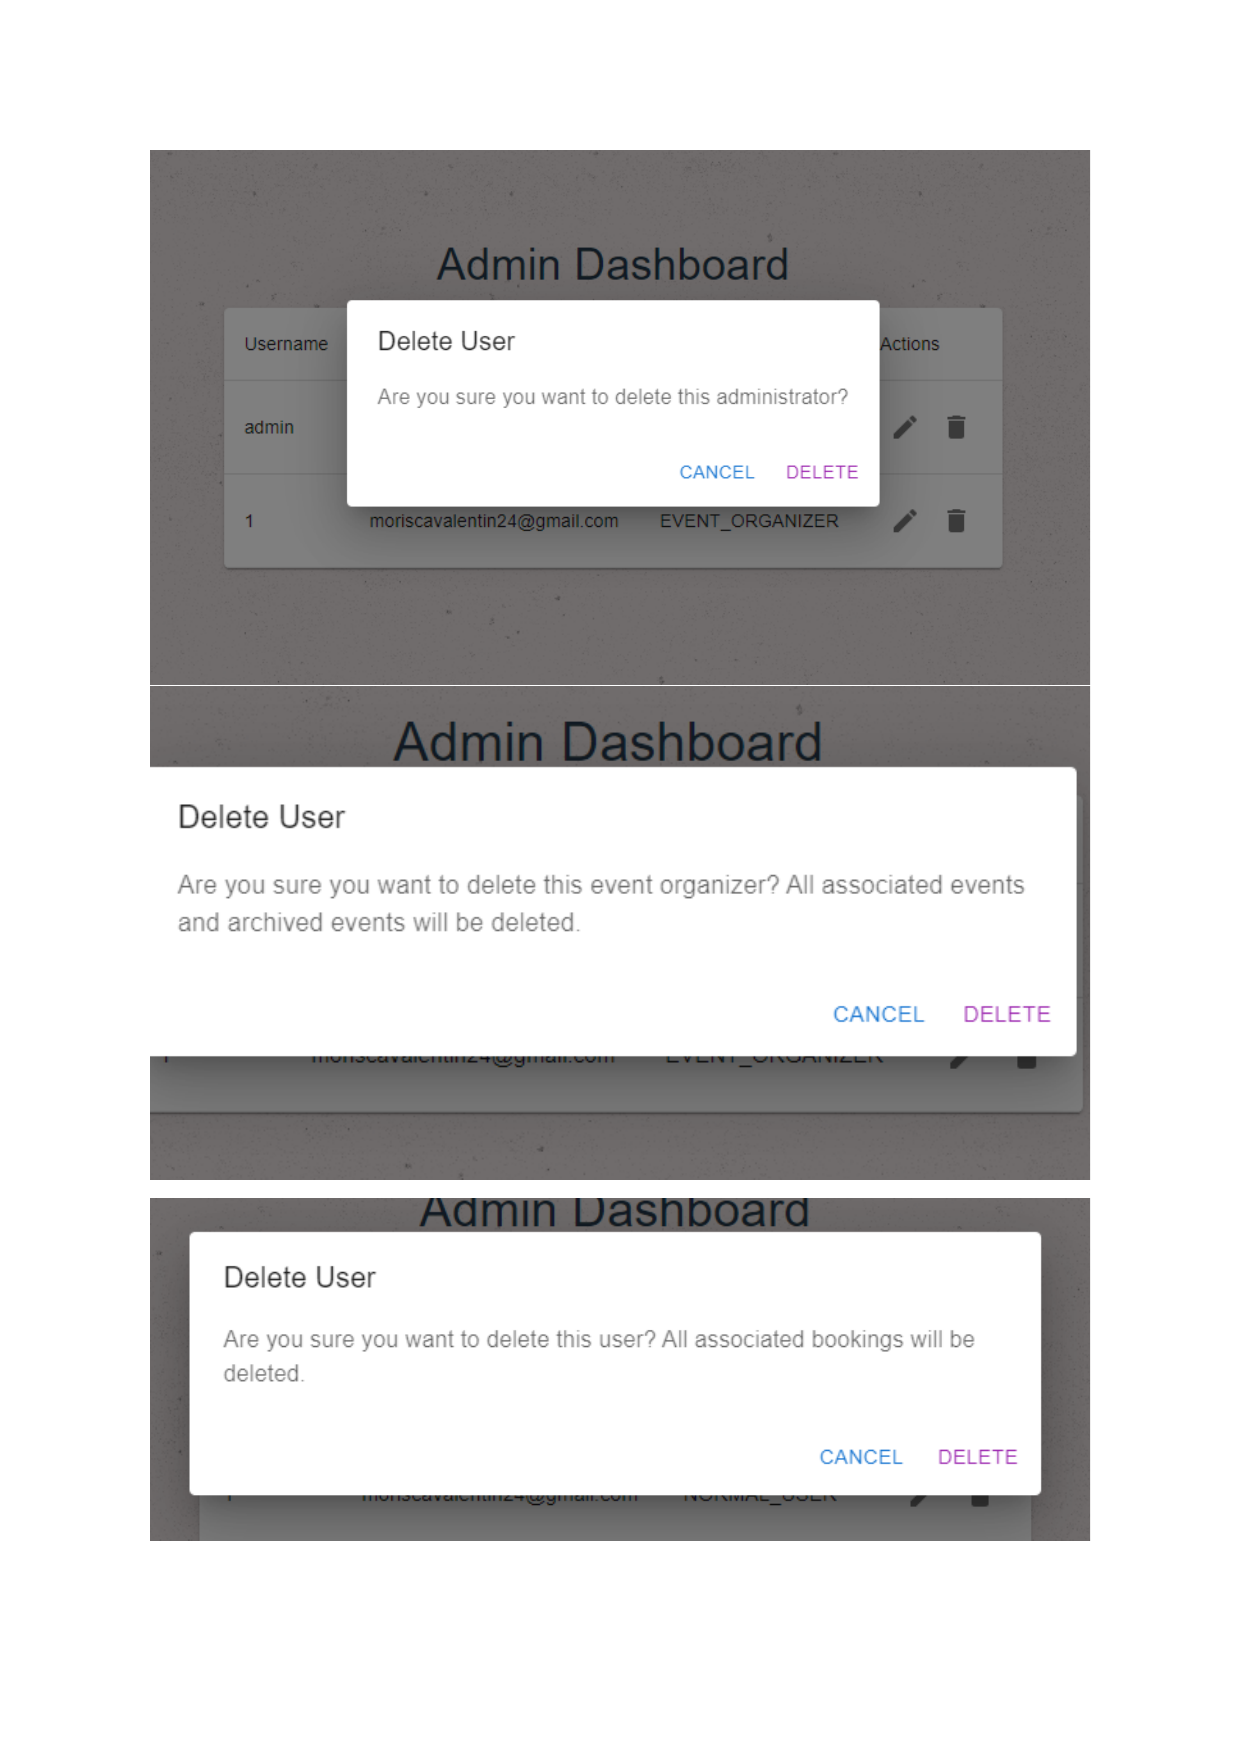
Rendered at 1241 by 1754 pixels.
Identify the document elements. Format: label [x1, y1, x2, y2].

picture [150, 1198, 1091, 1541]
picture [150, 150, 1091, 685]
picture [150, 686, 1091, 1180]
